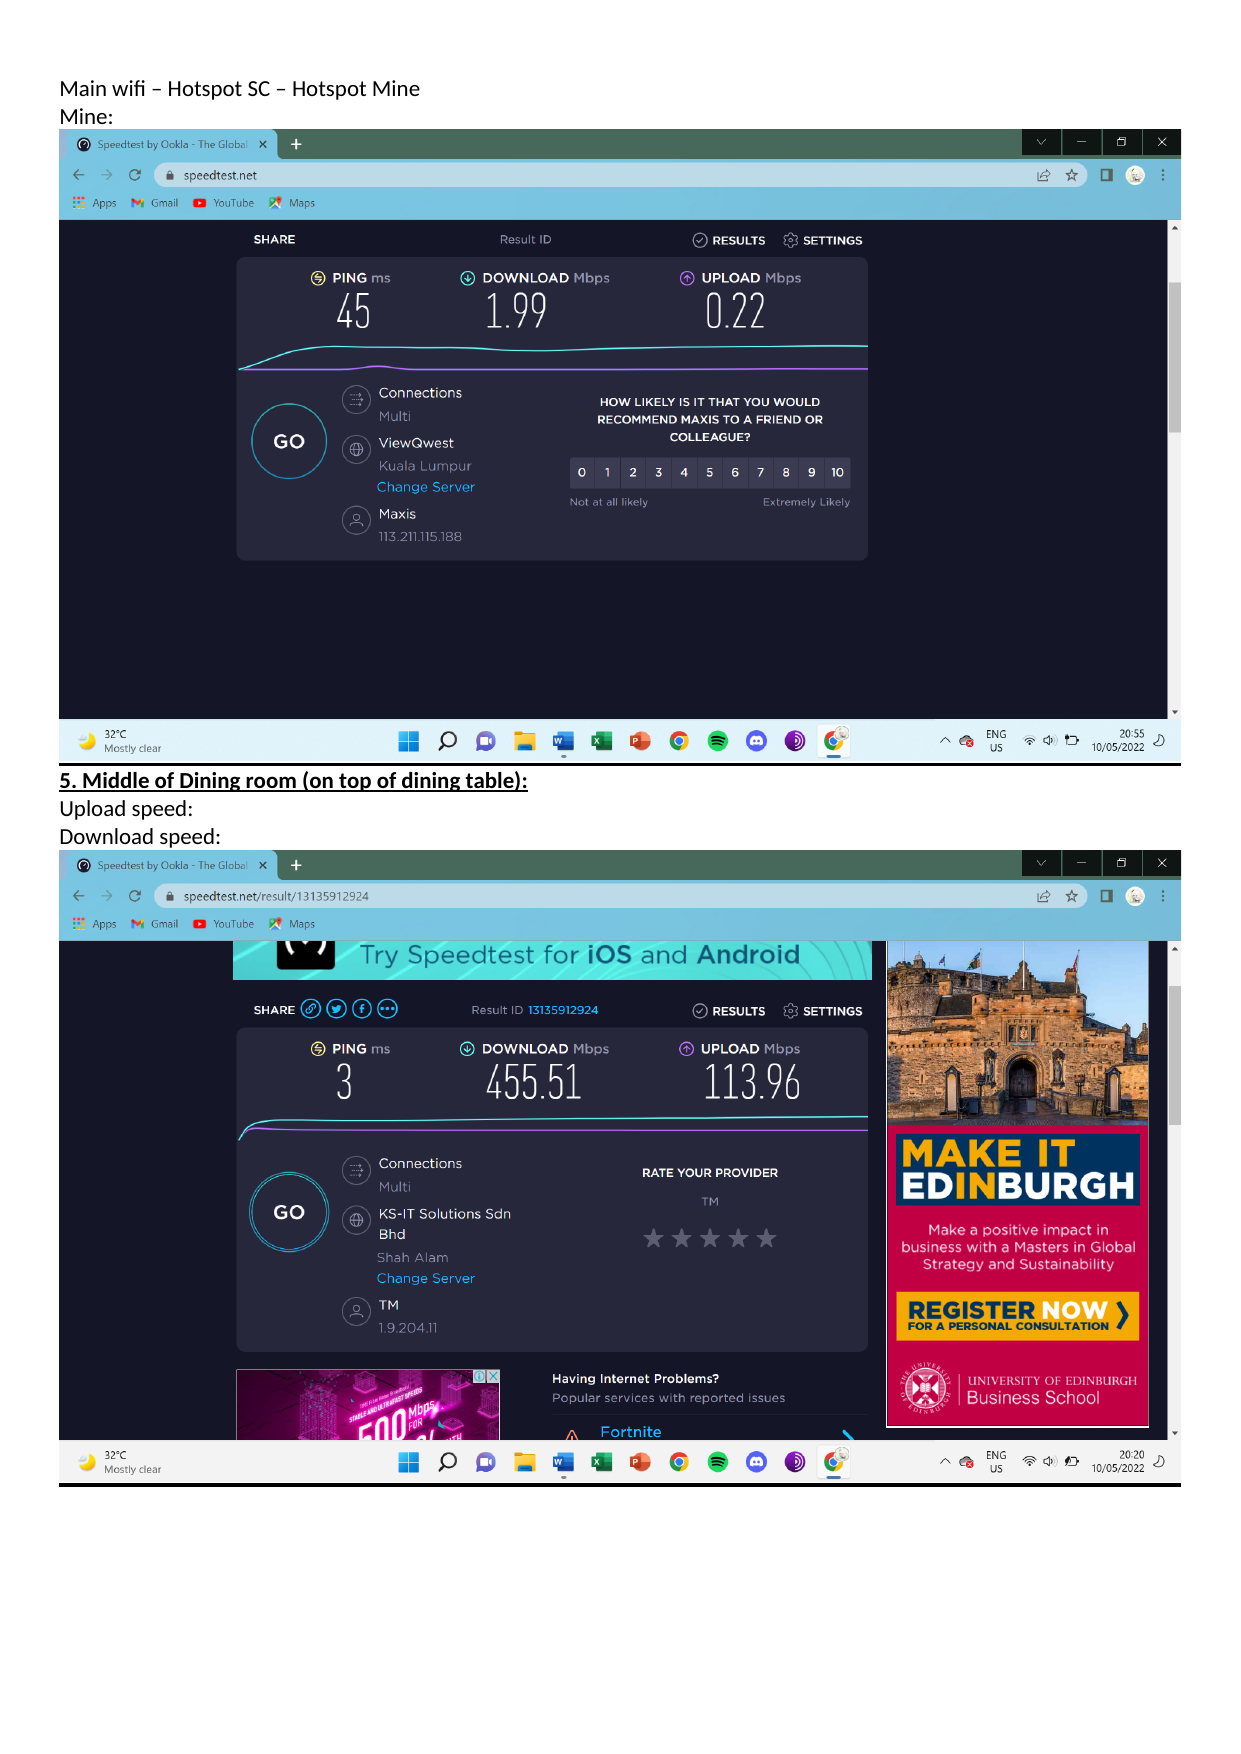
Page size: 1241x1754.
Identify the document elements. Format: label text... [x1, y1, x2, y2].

text Mine: [59, 102, 1181, 129]
text 5. Middle of Dining room (on top of dining table): [59, 766, 1181, 794]
picture [59, 129, 1182, 761]
text Download speed: [59, 822, 1181, 850]
picture [59, 850, 1182, 1482]
text Upload speed: [59, 794, 1181, 822]
